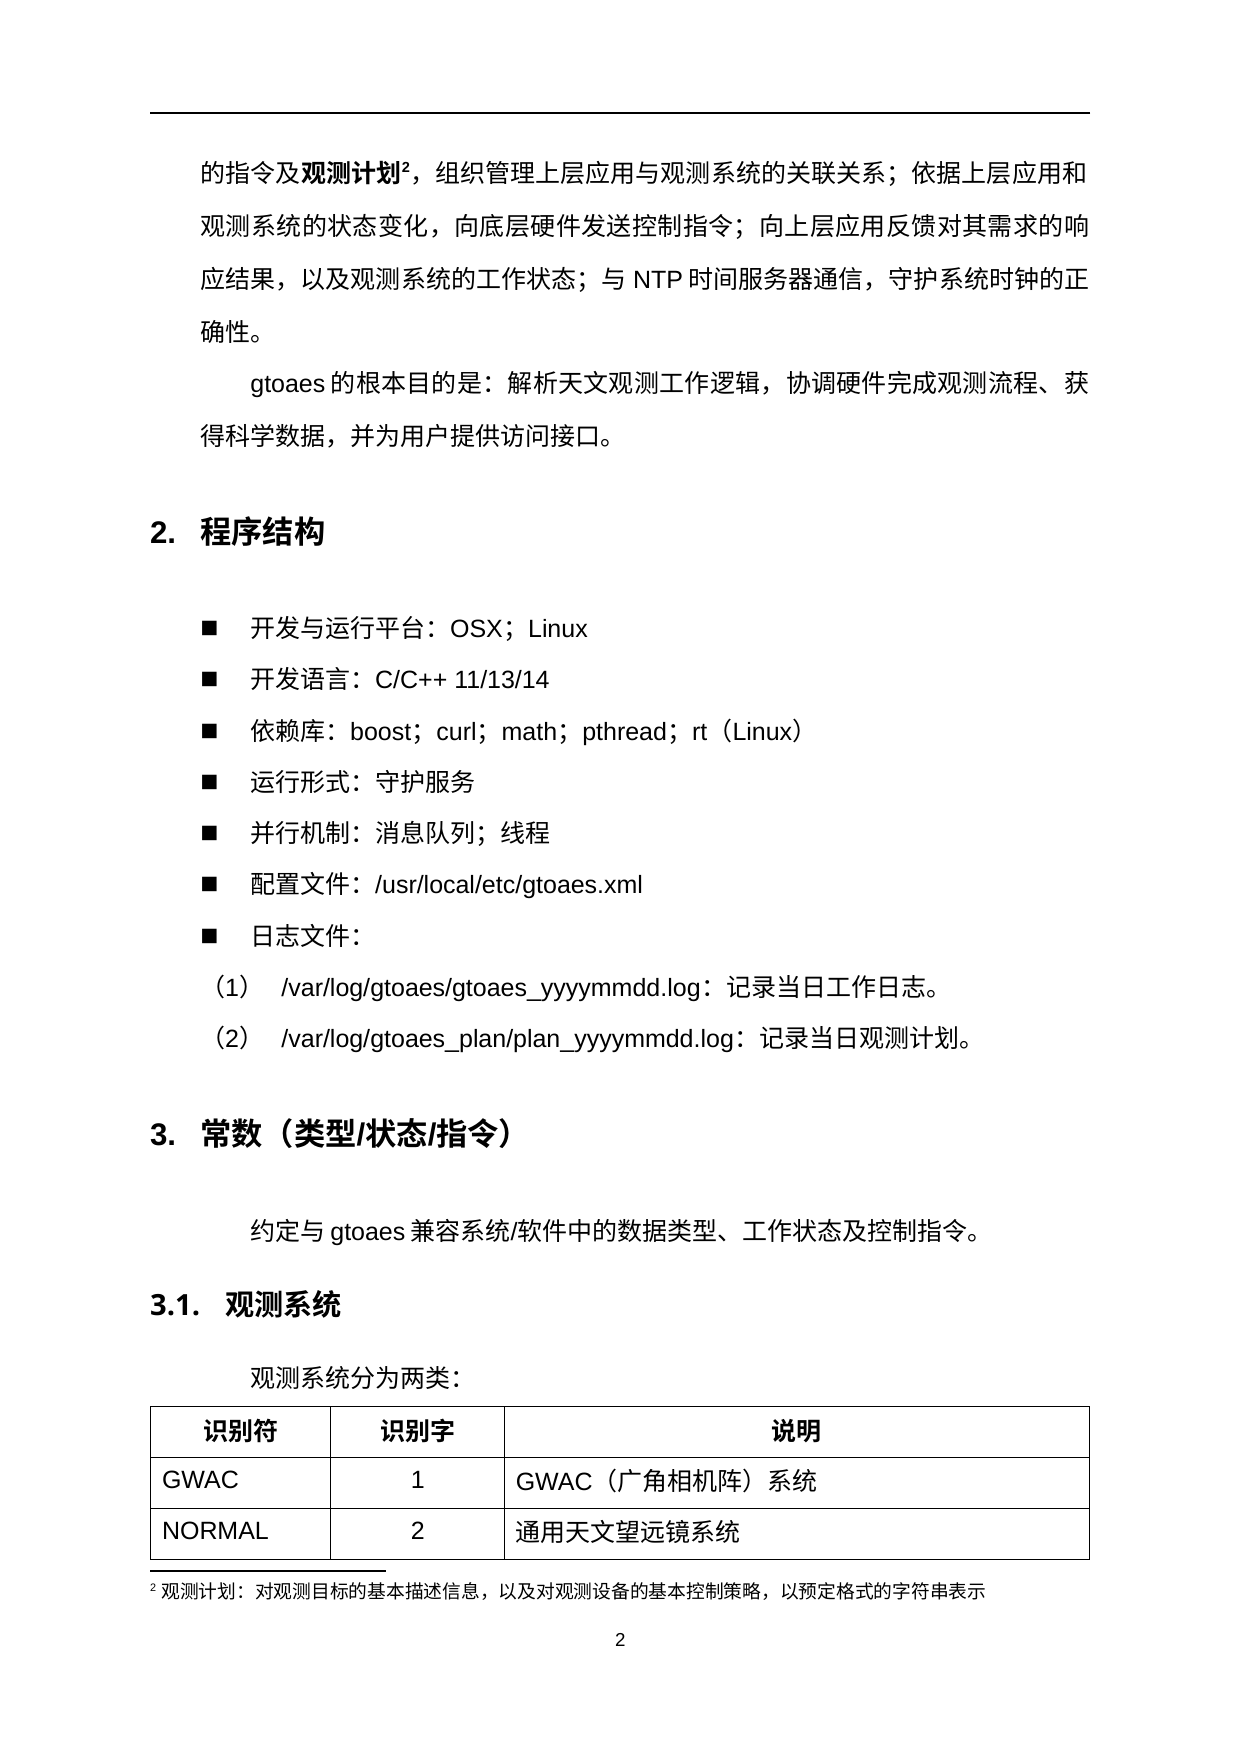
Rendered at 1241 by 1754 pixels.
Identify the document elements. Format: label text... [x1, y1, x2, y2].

subtitle 观测系统 [150, 1280, 1090, 1324]
list 并行机制：消息队列；线程 [200, 810, 1090, 854]
text gtoaes的根本目的是：解析天文观测工作逻辑，协调硬件完成观测流程、获得科学数据，并为用户提供访问接口。 [200, 360, 1090, 457]
text 观测系统分为两类： [200, 1355, 1090, 1399]
table_cell NORMAL [151, 1509, 330, 1558]
subtitle 常数（类型/状态/指令） [150, 1088, 1090, 1176]
list 开发语言：C/C++ 11/13/14 [200, 656, 1090, 700]
table_header 识别符 [151, 1407, 330, 1457]
table_cell GWAC（广角相机阵）系统 [505, 1458, 1089, 1508]
list 开发与运行平台：OSX；Linux [200, 605, 1090, 649]
list 运行形式：守护服务 [200, 758, 1090, 803]
table_header 识别字 [331, 1407, 504, 1457]
list 配置文件：/usr/local/etc/gtoaes.xml [200, 861, 1090, 905]
list /var/log/gtoaes/gtoaes_yyyymmdd.log：记录当日工作日志。 [200, 963, 1090, 1008]
list 依赖库：boost；curl；math；pthread；rt（Linux） [200, 707, 1090, 751]
table_header 说明 [505, 1407, 1089, 1457]
table_cell 通用天文望远镜系统 [505, 1509, 1089, 1558]
subtitle 程序结构 [150, 486, 1090, 574]
table_cell 1 [331, 1458, 504, 1508]
list 日志文件： [200, 912, 1090, 956]
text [200, 150, 1090, 352]
list /var/log/gtoaes_plan/plan_yyyymmdd.log：记录当日观测计划。 [200, 1015, 1090, 1059]
table_cell GWAC [151, 1458, 330, 1508]
table_cell 2 [331, 1509, 504, 1558]
text 约定与gtoaes兼容系统/软件中的数据类型、工作状态及控制指令。 [200, 1207, 1090, 1251]
